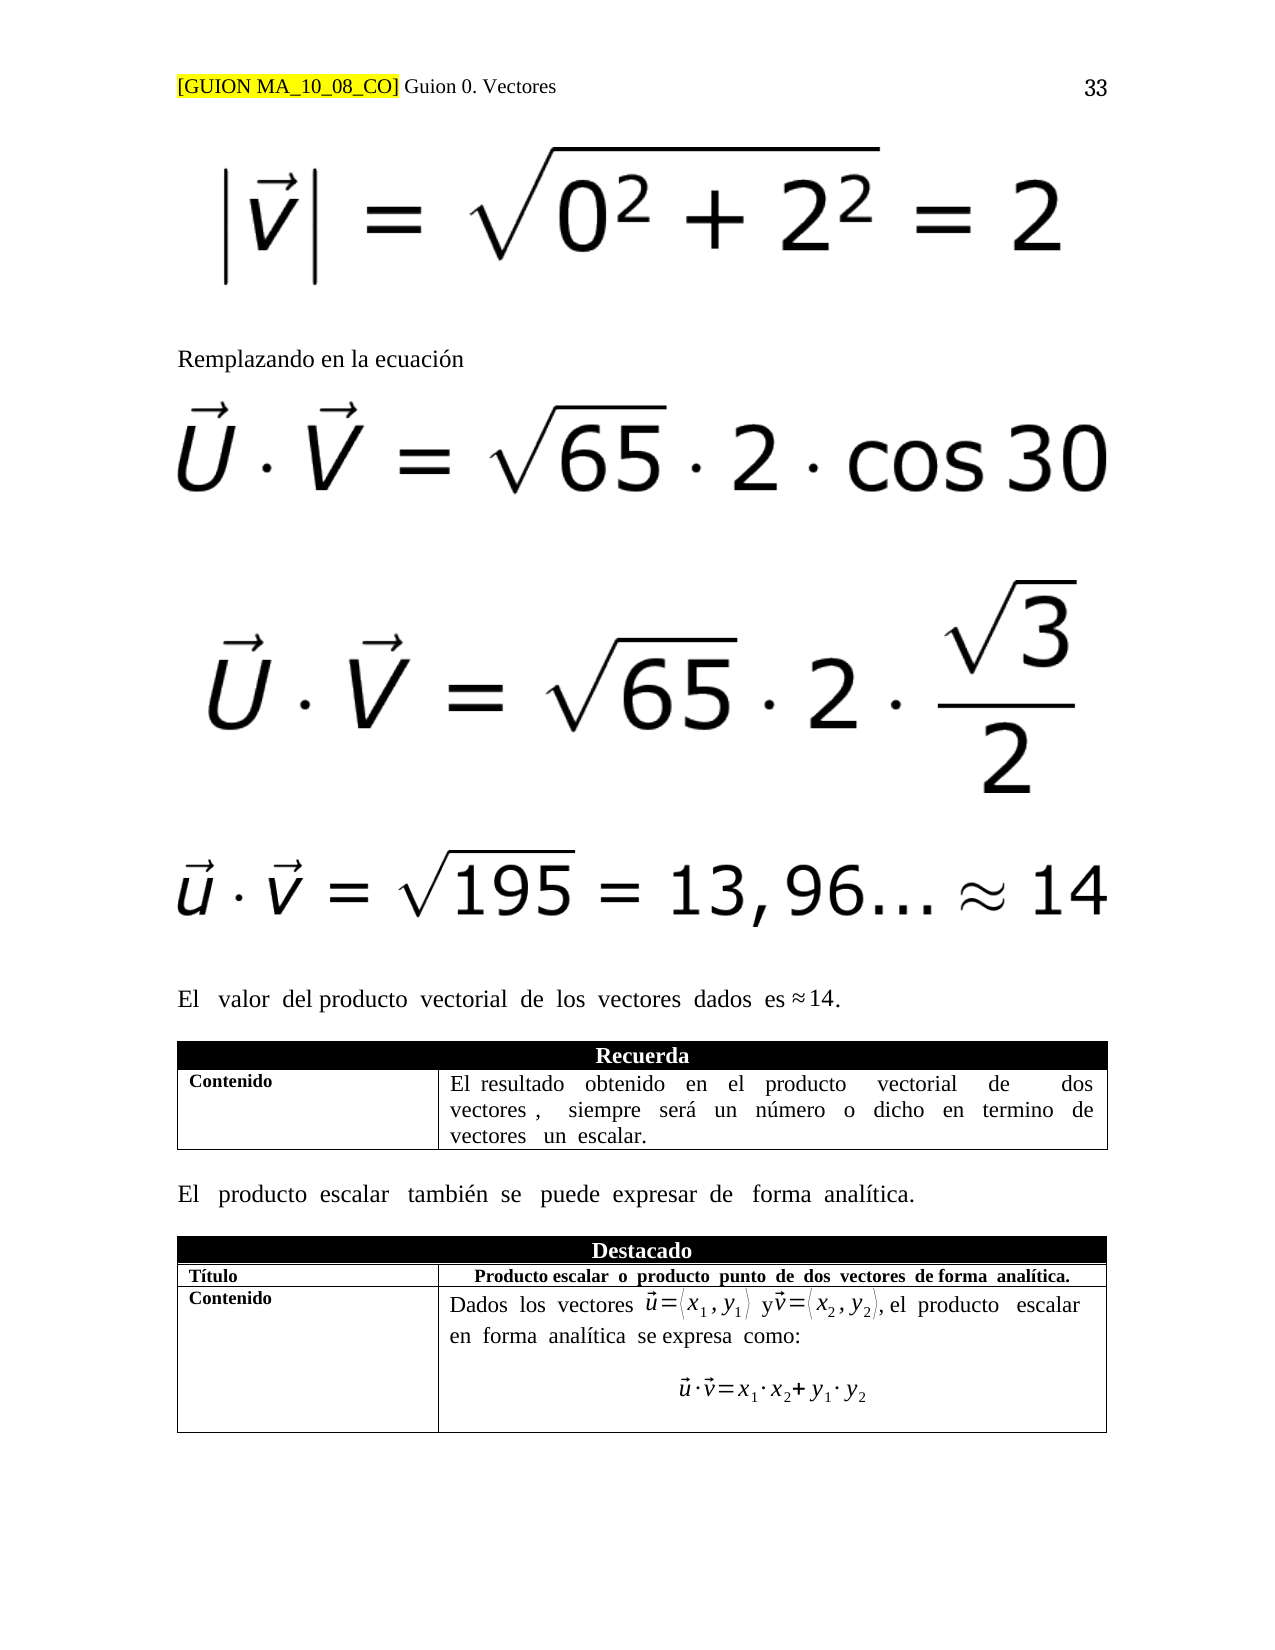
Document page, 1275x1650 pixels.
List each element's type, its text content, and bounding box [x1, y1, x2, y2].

table_cell Dados los vectores y, el producto escalar en forma analítica se expresa como: [439, 1287, 1106, 1432]
table_cell El resultado obtenido en el producto vectorial de dos vectores , siempre será un número o dicho en termino de vectores un escalar. [439, 1070, 1107, 1149]
table_cell Título [178, 1265, 438, 1286]
picture [223, 147, 1062, 287]
picture [177, 850, 1108, 927]
table_header Recuerda [178, 1043, 1107, 1069]
picture [208, 580, 1077, 793]
text El valor del producto vectorial de los vectores dados es . [177, 984, 1107, 1013]
text Remplazando en la ecuación [177, 344, 1107, 373]
text El producto escalar también se puede expresar de forma analítica. [177, 1179, 1107, 1207]
table_cell Contenido [178, 1070, 438, 1149]
table_header Destacado [178, 1237, 1106, 1263]
picture [177, 401, 1108, 495]
table_cell Contenido [178, 1287, 438, 1432]
table_cell Producto escalar o producto punto de dos vectores de forma analítica. [439, 1265, 1106, 1286]
